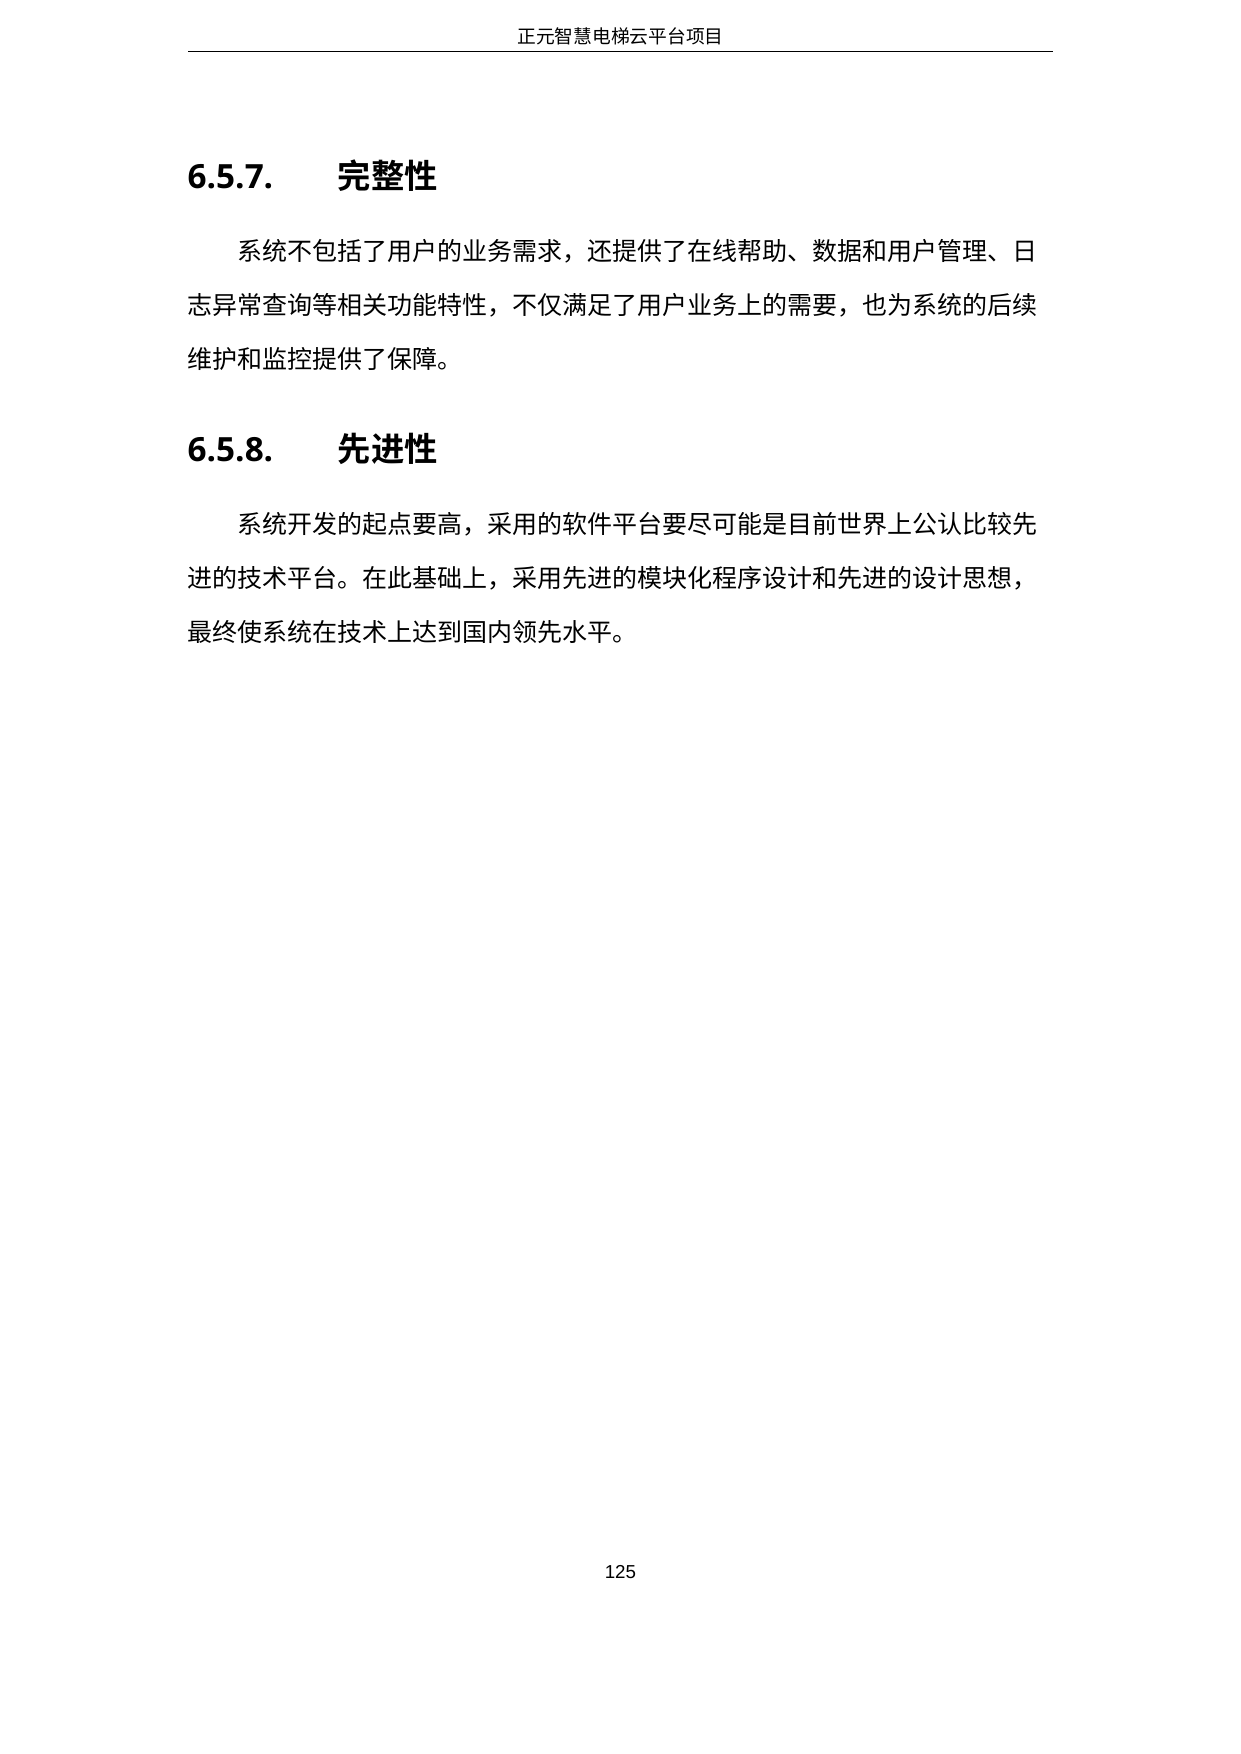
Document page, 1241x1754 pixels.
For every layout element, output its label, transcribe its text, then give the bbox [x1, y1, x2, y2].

text 系统开发的起点要高，采用的软件平台要尽可能是目前世界上公认比较先进的技术平台。在此基础上，采用先进的模块化程序设计和先进的设计思想，最终使系统在技术上达到国内领先水平。 [187, 504, 1053, 649]
subtitle 完整性 [187, 150, 1053, 198]
subtitle 先进性 [187, 423, 1053, 472]
text 系统不包括了用户的业务需求，还提供了在线帮助、数据和用户管理、日志异常查询等相关功能特性，不仅满足了用户业务上的需要，也为系统的后续维护和监控提供了保障。 [187, 231, 1053, 376]
